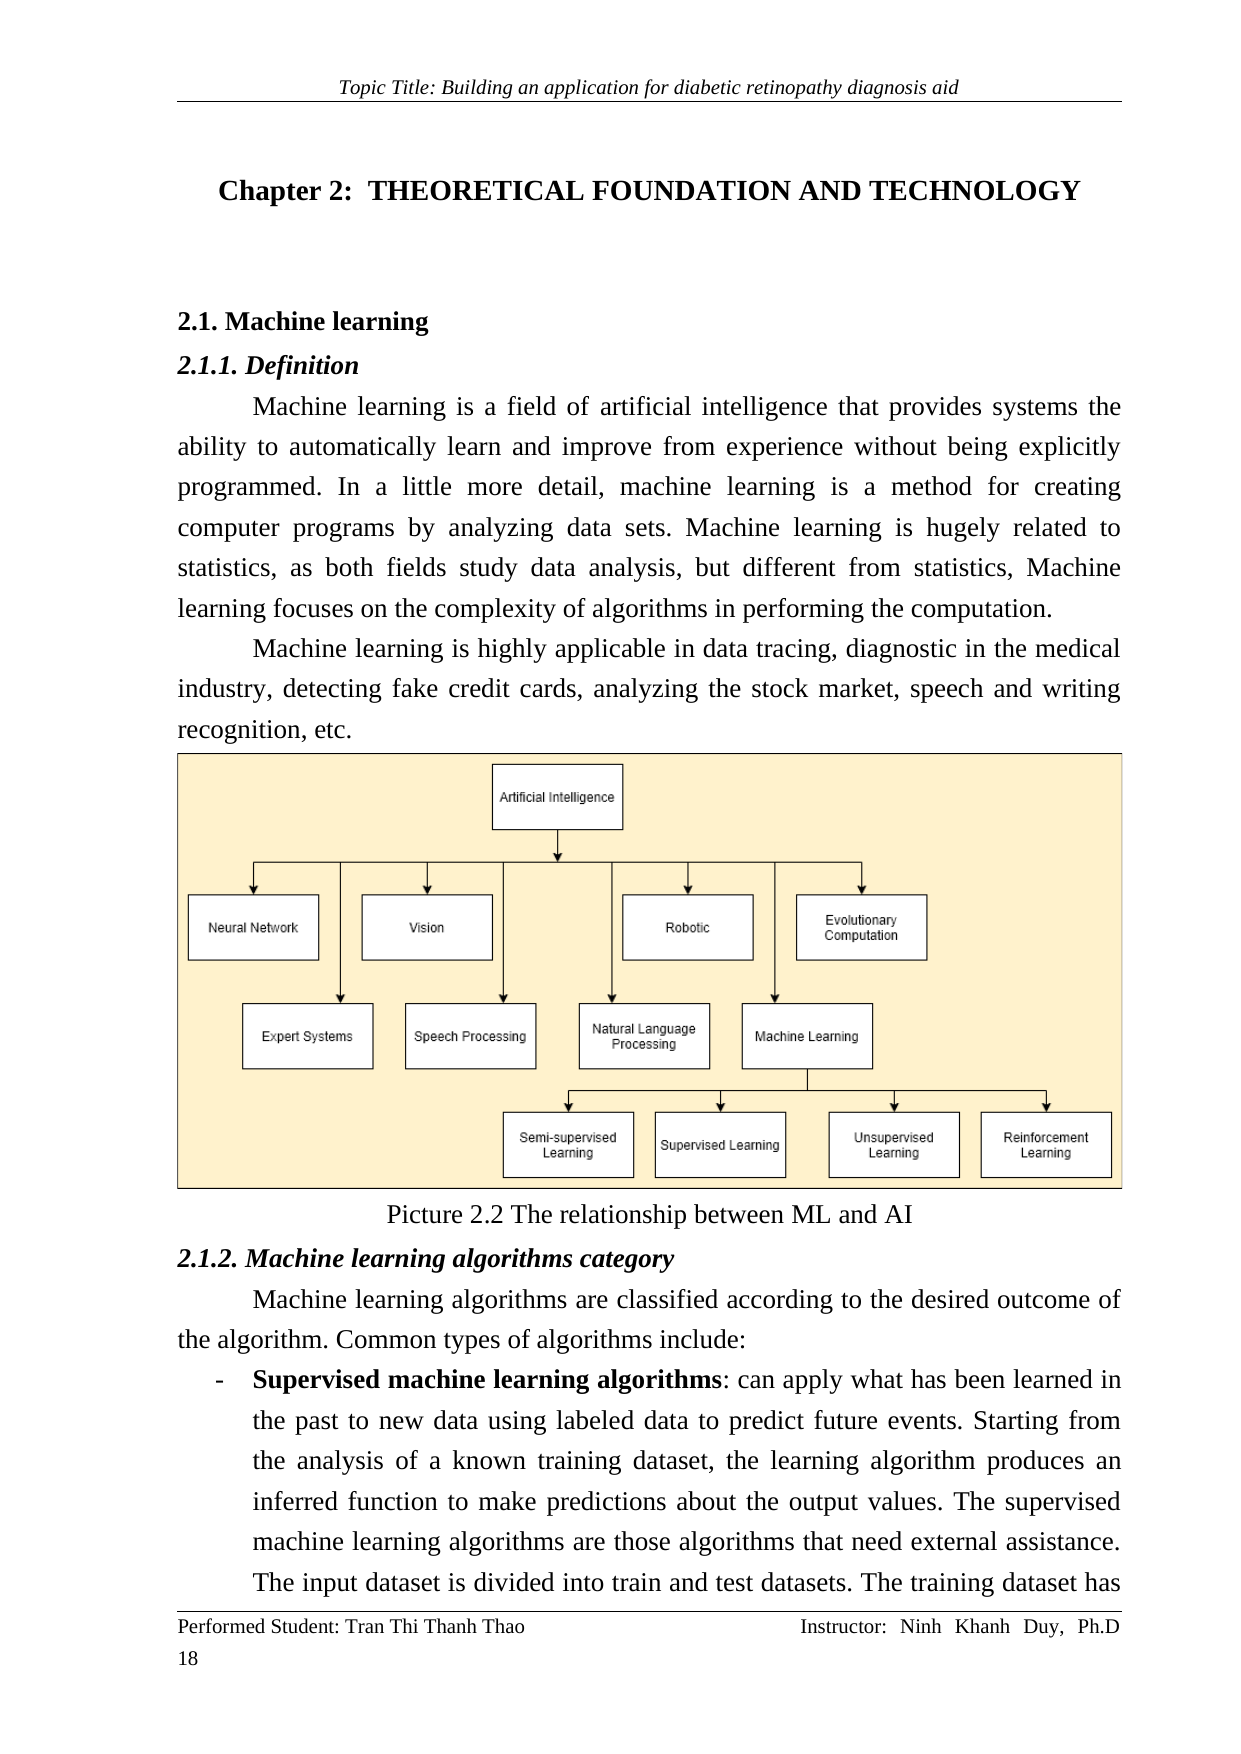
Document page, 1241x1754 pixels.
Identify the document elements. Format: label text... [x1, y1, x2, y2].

subtitle Chapter 2: THEORETICAL FOUNDATION AND TECHNOLOGY [177, 173, 1122, 206]
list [215, 1363, 1122, 1597]
subtitle 2.1.1. Definition [177, 349, 1122, 380]
subtitle 2.1.2. Machine learning algorithms category [177, 1242, 1122, 1273]
subtitle 2.1. Machine learning [177, 304, 1122, 336]
text Machine learning algorithms are classified according to the desired outcome of the algorithm. Common types of algorithms include: [177, 1283, 1122, 1354]
text Machine learning is highly applicable in data tracing, diagnostic in the medical industry, detecting fake credit cards, analyzing the stock market, speech and writing recognition, etc. [177, 632, 1122, 744]
text Machine learning is a field of ​​artificial intelligence that provides systems the ability to automatically learn and improve from experience without being explicitly programmed. In a little more detail, machine learning is a method for creating computer programs by analyzing data sets. Machine learning is hugely related to statistics, as both fields study data analysis, but different from statistics, Machine learning focuses on the complexity of algorithms in performing the computation. [177, 389, 1122, 623]
picture [177, 753, 1123, 1189]
